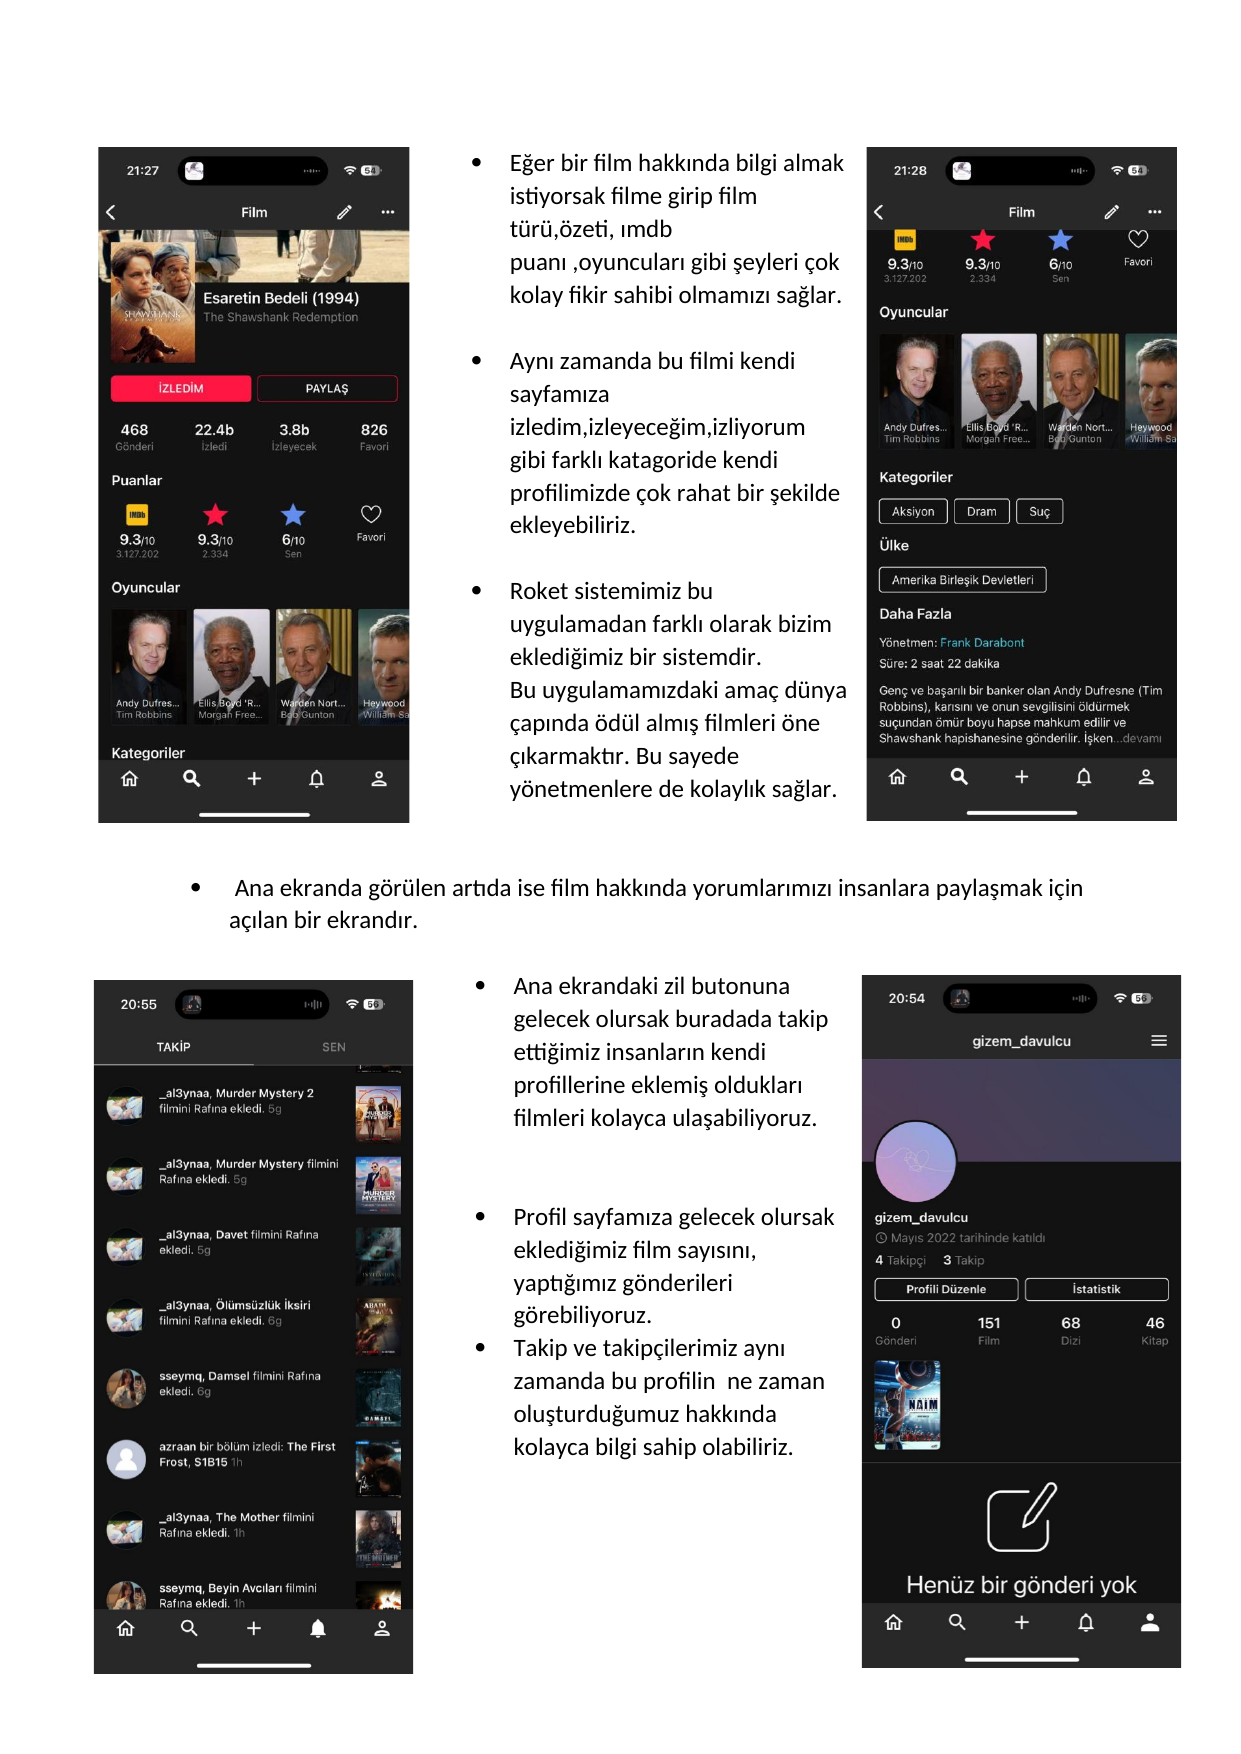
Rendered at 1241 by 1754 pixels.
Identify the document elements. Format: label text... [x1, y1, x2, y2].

picture [98, 147, 410, 823]
list Takip ve takipçilerimiz aynı zamanda bu profilin ne zaman oluşturduğumuz hakkında kolayca bilgi sahip olabiliriz. [414, 1333, 861, 1462]
list Ana ekrandaki zil butonuna gelecek olursak buradada takip ettiğimiz insanların kendi profillerine eklemiş oldukları filmleri kolayca ulaşabiliyoruz. [191, 971, 1093, 1133]
list Eğer bir film hakkında bilgi almak istiyorsak filme girip film türü,özeti, ımdb puanı ,oyuncuları gibi şeyleri çok kolay fikir sahibi olmamızı sağlar. [410, 148, 866, 310]
list Profil sayfamıza gelecek olursak eklediğimiz film sayısını, yaptığımız gönderileri görebiliyoruz. [414, 1201, 861, 1330]
picture [866, 147, 1177, 821]
list Bu uygulamamızdaki amaç dünya çapında ödül almış filmleri öne çıkarmaktır. Bu sayede yönetmenlere de kolaylık sağlar. [410, 674, 866, 803]
picture [93, 980, 414, 1674]
list Ana ekranda görülen artıda ise film hakkında yorumlarımızı insanlara paylaşmak için açılan bir ekrandır. [191, 872, 1093, 935]
list Roket sistemimiz bu uygulamadan farklı olarak bizim eklediğimiz bir sistemdir. [410, 576, 866, 672]
picture [861, 975, 1182, 1668]
list Aynı zamanda bu filmi kendi sayfamıza izledim,izleyeceğim,izliyorum gibi farklı katagoride kendi profilimizde çok rahat bir şekilde ekleyebiliriz. [410, 345, 866, 540]
